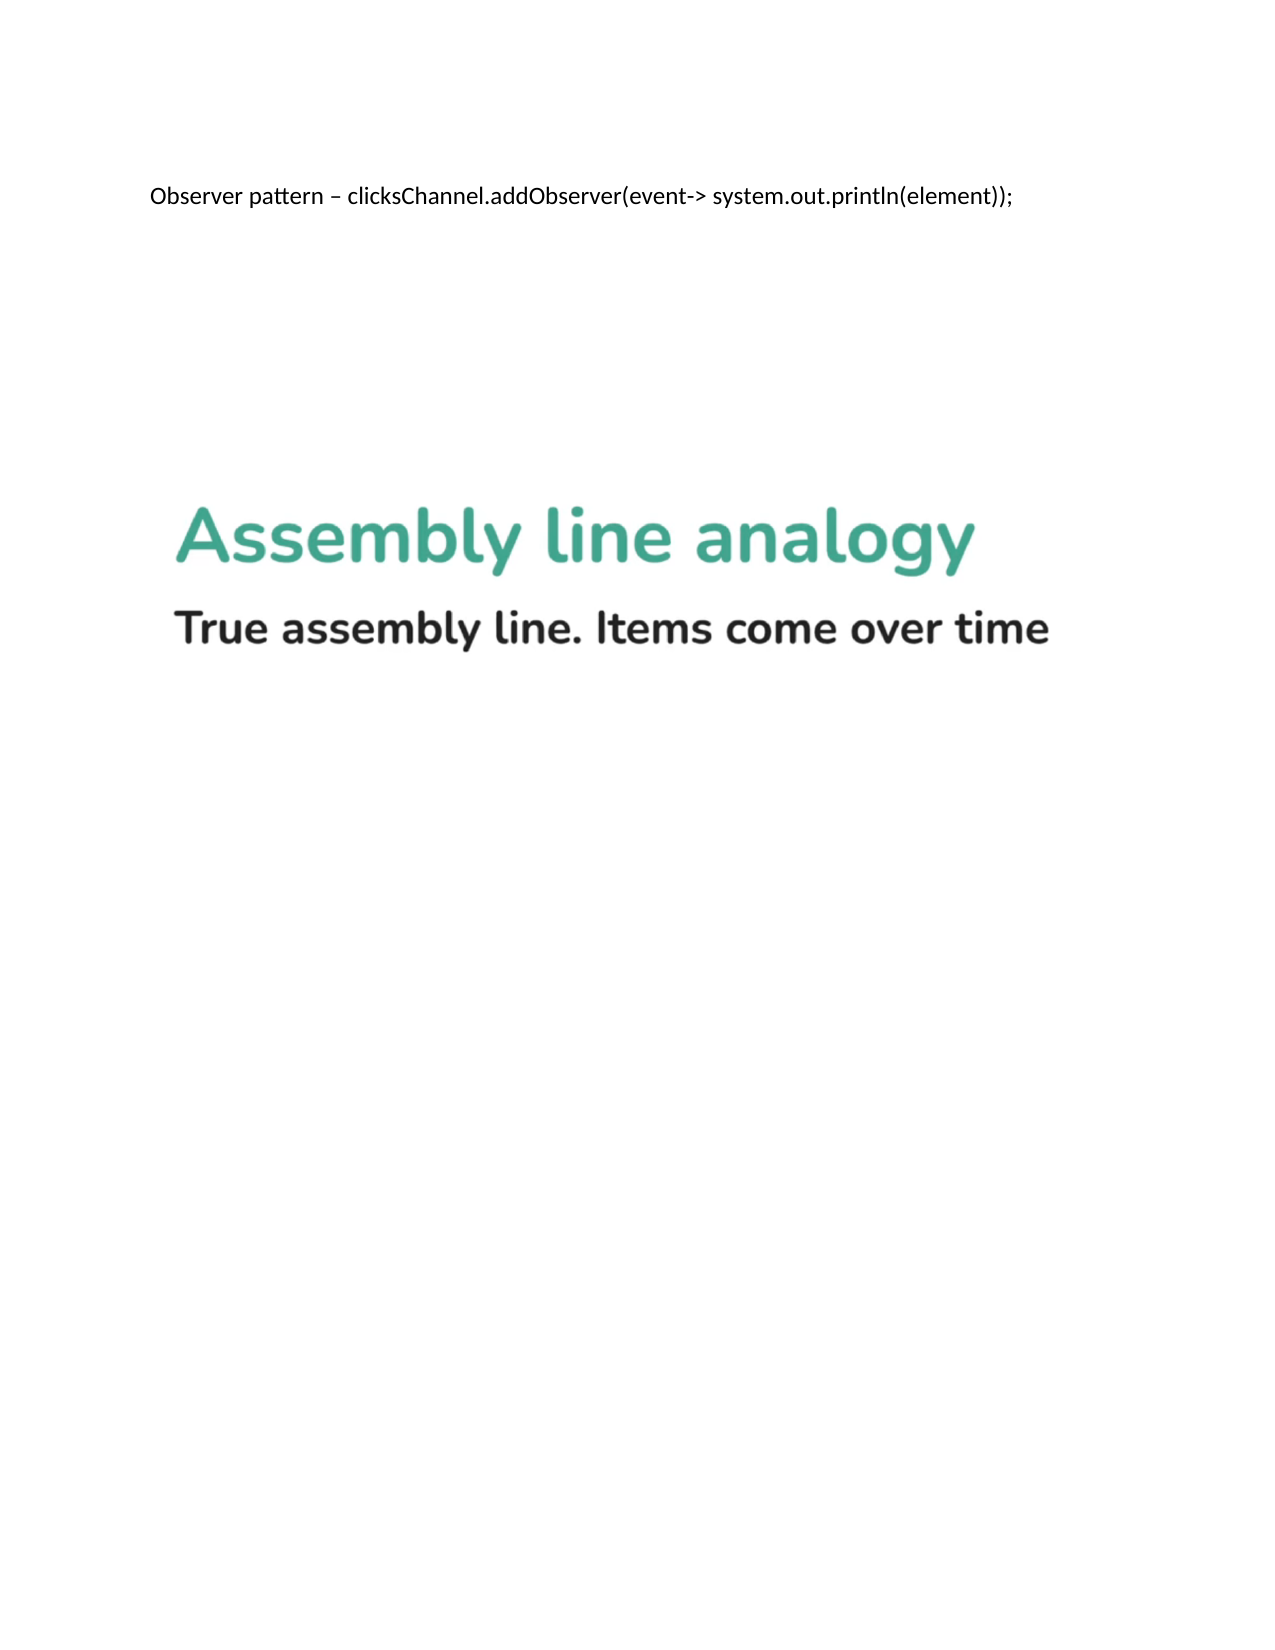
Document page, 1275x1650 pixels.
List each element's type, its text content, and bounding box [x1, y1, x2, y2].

text Observer pattern – clicksChannel.addObserver(event-> system.out.println(element)); [150, 181, 1125, 211]
picture [150, 302, 1125, 789]
